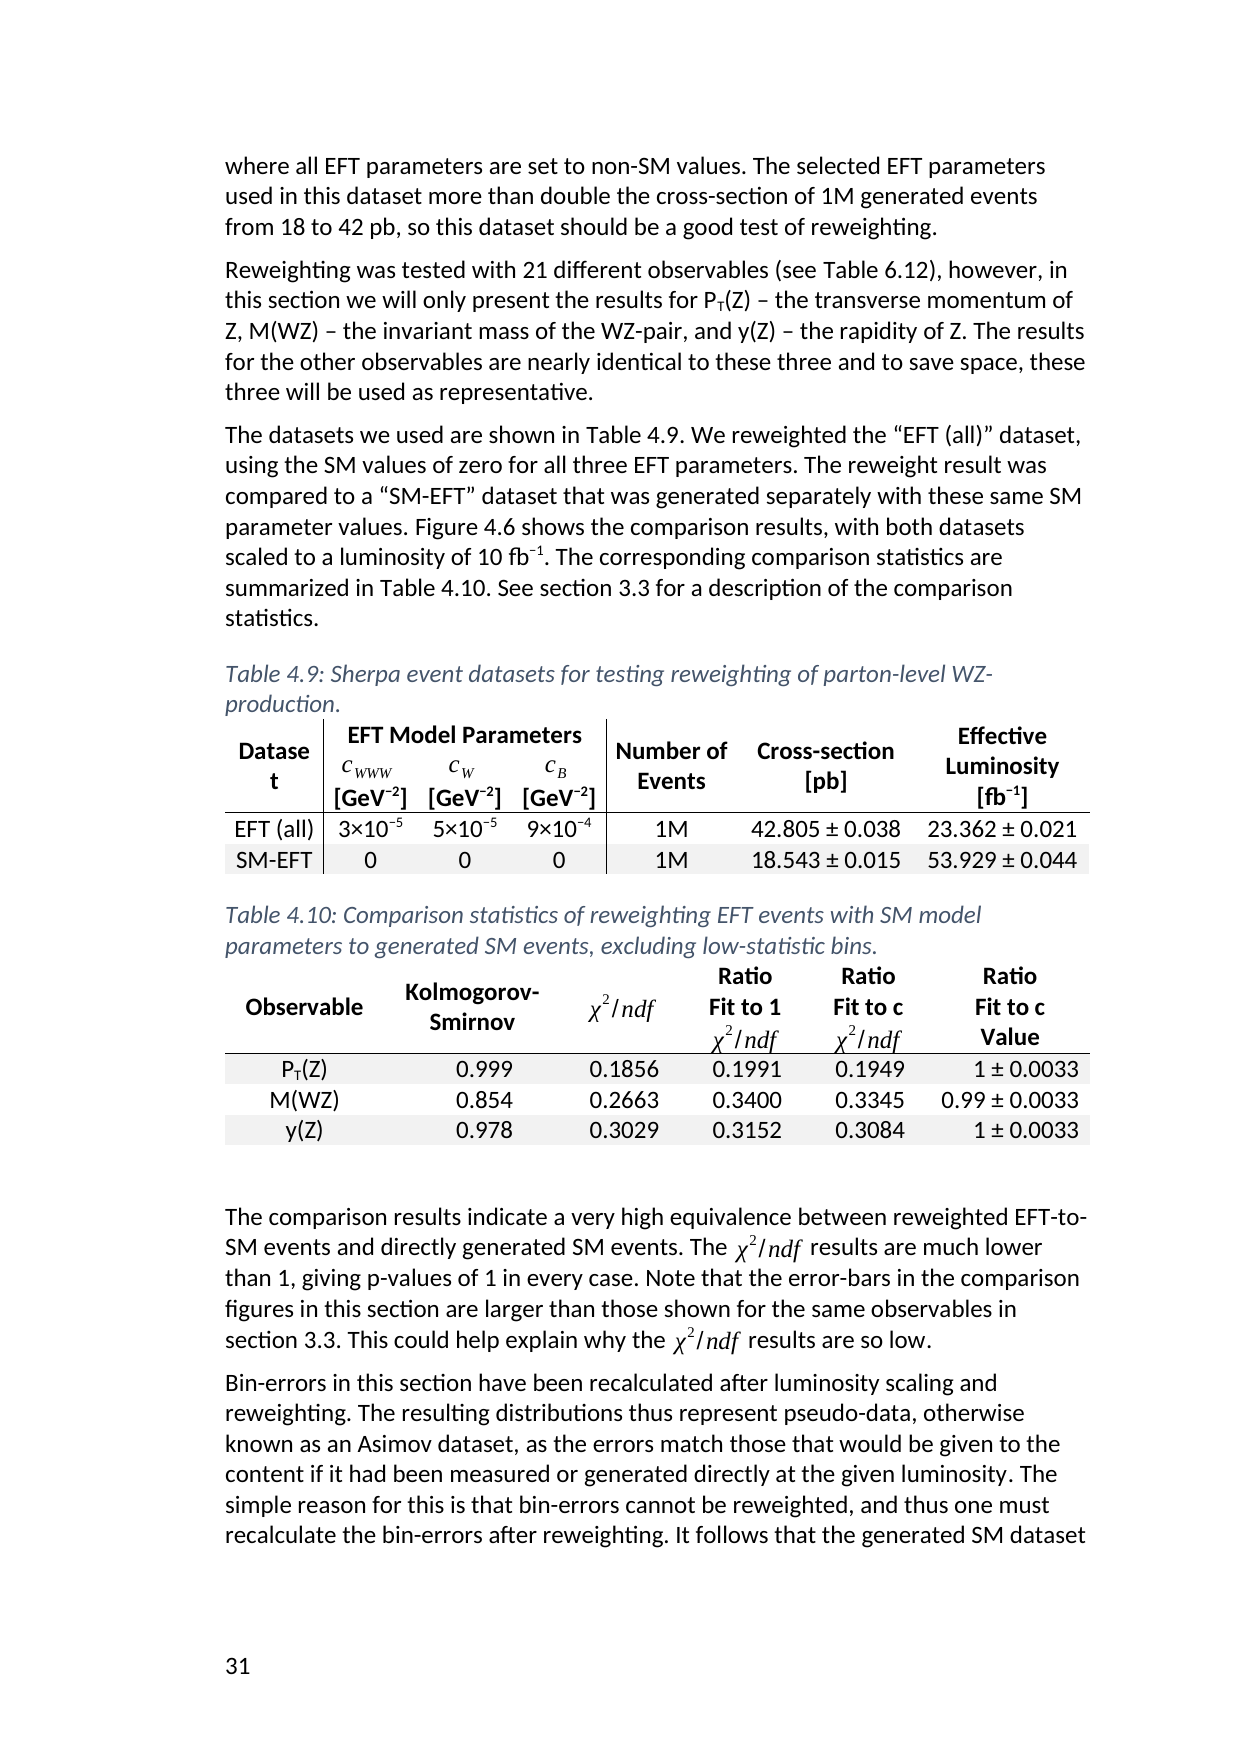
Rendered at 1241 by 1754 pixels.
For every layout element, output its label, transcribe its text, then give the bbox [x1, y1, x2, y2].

table_cell SM-EFT [225, 844, 323, 874]
table_cell 1 ± 0.0033 [930, 1054, 1090, 1084]
table_header Observable [225, 960, 384, 1053]
table_cell 1M [607, 844, 737, 874]
table_cell PT(Z) [225, 1054, 384, 1084]
table_cell 1 ± 0.0033 [930, 1115, 1090, 1145]
table_header Ratio Fit to c [807, 960, 930, 1053]
table_header Cross-section [pb] [737, 719, 915, 812]
table_cell EFT (all) [225, 813, 323, 844]
table_header Dataset [225, 719, 323, 812]
table_cell 0.854 [384, 1084, 561, 1115]
table_header Ratio Fit to c Value [930, 960, 1090, 1053]
table_header Effective Luminosity [fb−1] [915, 719, 1089, 812]
table_cell [GeV−2] [324, 749, 418, 812]
table_cell 23.362 ± 0.021 [915, 813, 1089, 844]
table_cell y(Z) [225, 1115, 384, 1145]
table_cell 42.805 ± 0.038 [737, 813, 915, 844]
table_cell 3×10−5 [324, 813, 418, 844]
table_cell 0.1949 [807, 1054, 930, 1084]
table_cell 0.999 [384, 1054, 561, 1084]
table_cell 0.3029 [561, 1115, 684, 1145]
table_header Kolmogorov- Smirnov [384, 960, 561, 1053]
table_cell 53.929 ± 0.044 [915, 844, 1089, 874]
table_header [561, 960, 684, 1053]
table_header Number of Events [607, 719, 737, 812]
table_cell [GeV−2] [512, 749, 606, 812]
text The comparison results indicate a very high equivalence between reweighted EFT-to-SM events and directly generated SM events. The results are much lower than 1, giving p-values of 1 in every case. Note that the error-bars in the comparison figures in this section are larger than those shown for the same observables in section 3.3. This could help explain why the results are so low. [225, 1201, 1090, 1354]
table_header EFT Model Parameters [324, 719, 606, 749]
table_cell 0.2663 [561, 1084, 684, 1115]
table_cell 0.3345 [807, 1084, 930, 1115]
table_cell 0.99 ± 0.0033 [930, 1084, 1090, 1115]
table_cell 18.543 ± 0.015 [737, 844, 915, 874]
table_cell 0.3152 [684, 1115, 807, 1145]
table_cell 0.1991 [684, 1054, 807, 1084]
table_cell 0.3084 [807, 1115, 930, 1145]
table_cell 0 [324, 844, 418, 874]
table_cell 9×10−4 [512, 813, 606, 844]
table_cell 0.978 [384, 1115, 561, 1145]
table_cell 0 [418, 844, 512, 874]
table_header Ratio Fit to 1 [684, 960, 807, 1053]
table_cell M(WZ) [225, 1084, 384, 1115]
table_cell 5×10−5 [418, 813, 512, 844]
table_cell 1M [607, 813, 737, 844]
table_cell 0.3400 [684, 1084, 807, 1115]
table_cell 0.1856 [561, 1054, 684, 1084]
table_cell 0 [512, 844, 606, 874]
table_cell [GeV−2] [418, 749, 512, 812]
